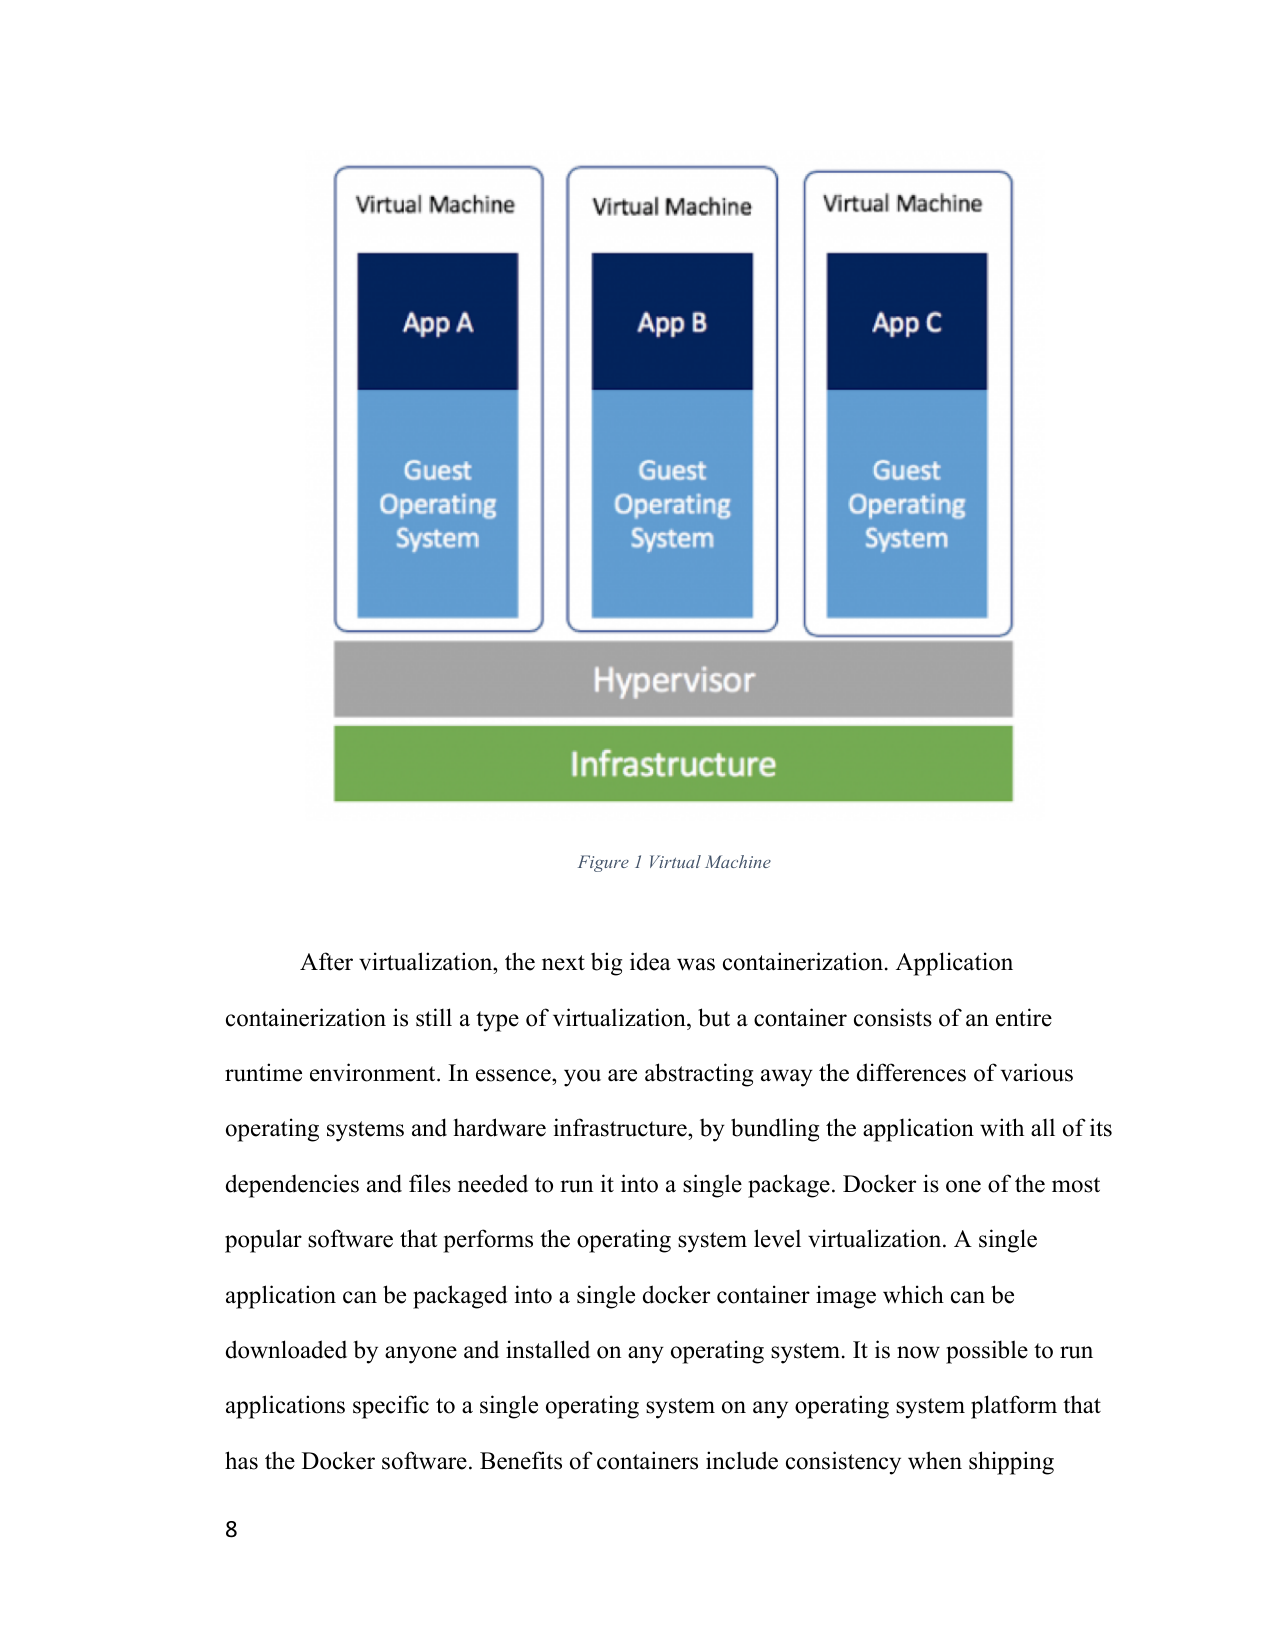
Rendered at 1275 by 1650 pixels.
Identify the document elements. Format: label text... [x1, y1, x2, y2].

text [225, 948, 1125, 1475]
text Figure 1 Virtual Machine [225, 851, 1125, 872]
picture [305, 150, 1045, 821]
